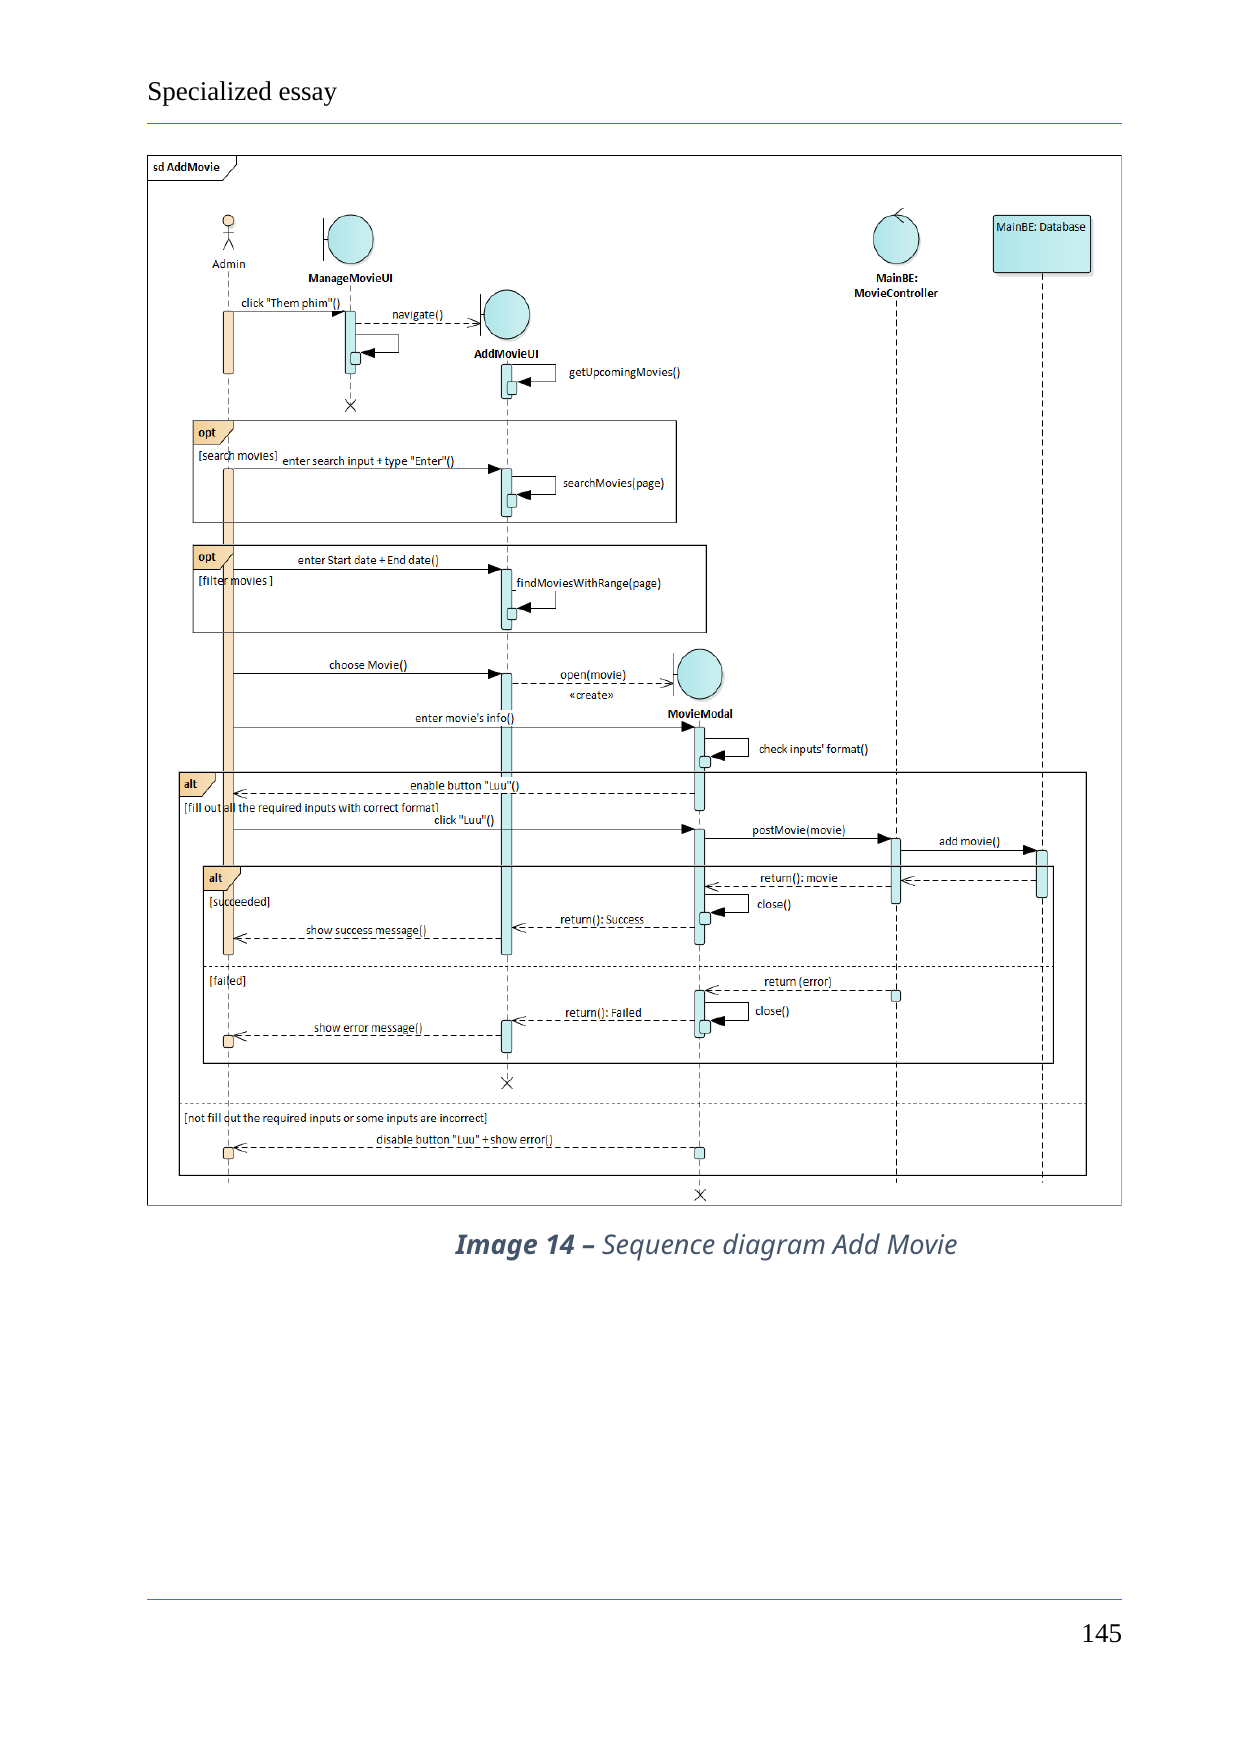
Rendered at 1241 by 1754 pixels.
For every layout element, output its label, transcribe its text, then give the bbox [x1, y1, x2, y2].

picture [147, 155, 1122, 1206]
text Image 14 – Sequence diagram Add Movie [295, 1225, 1122, 1262]
